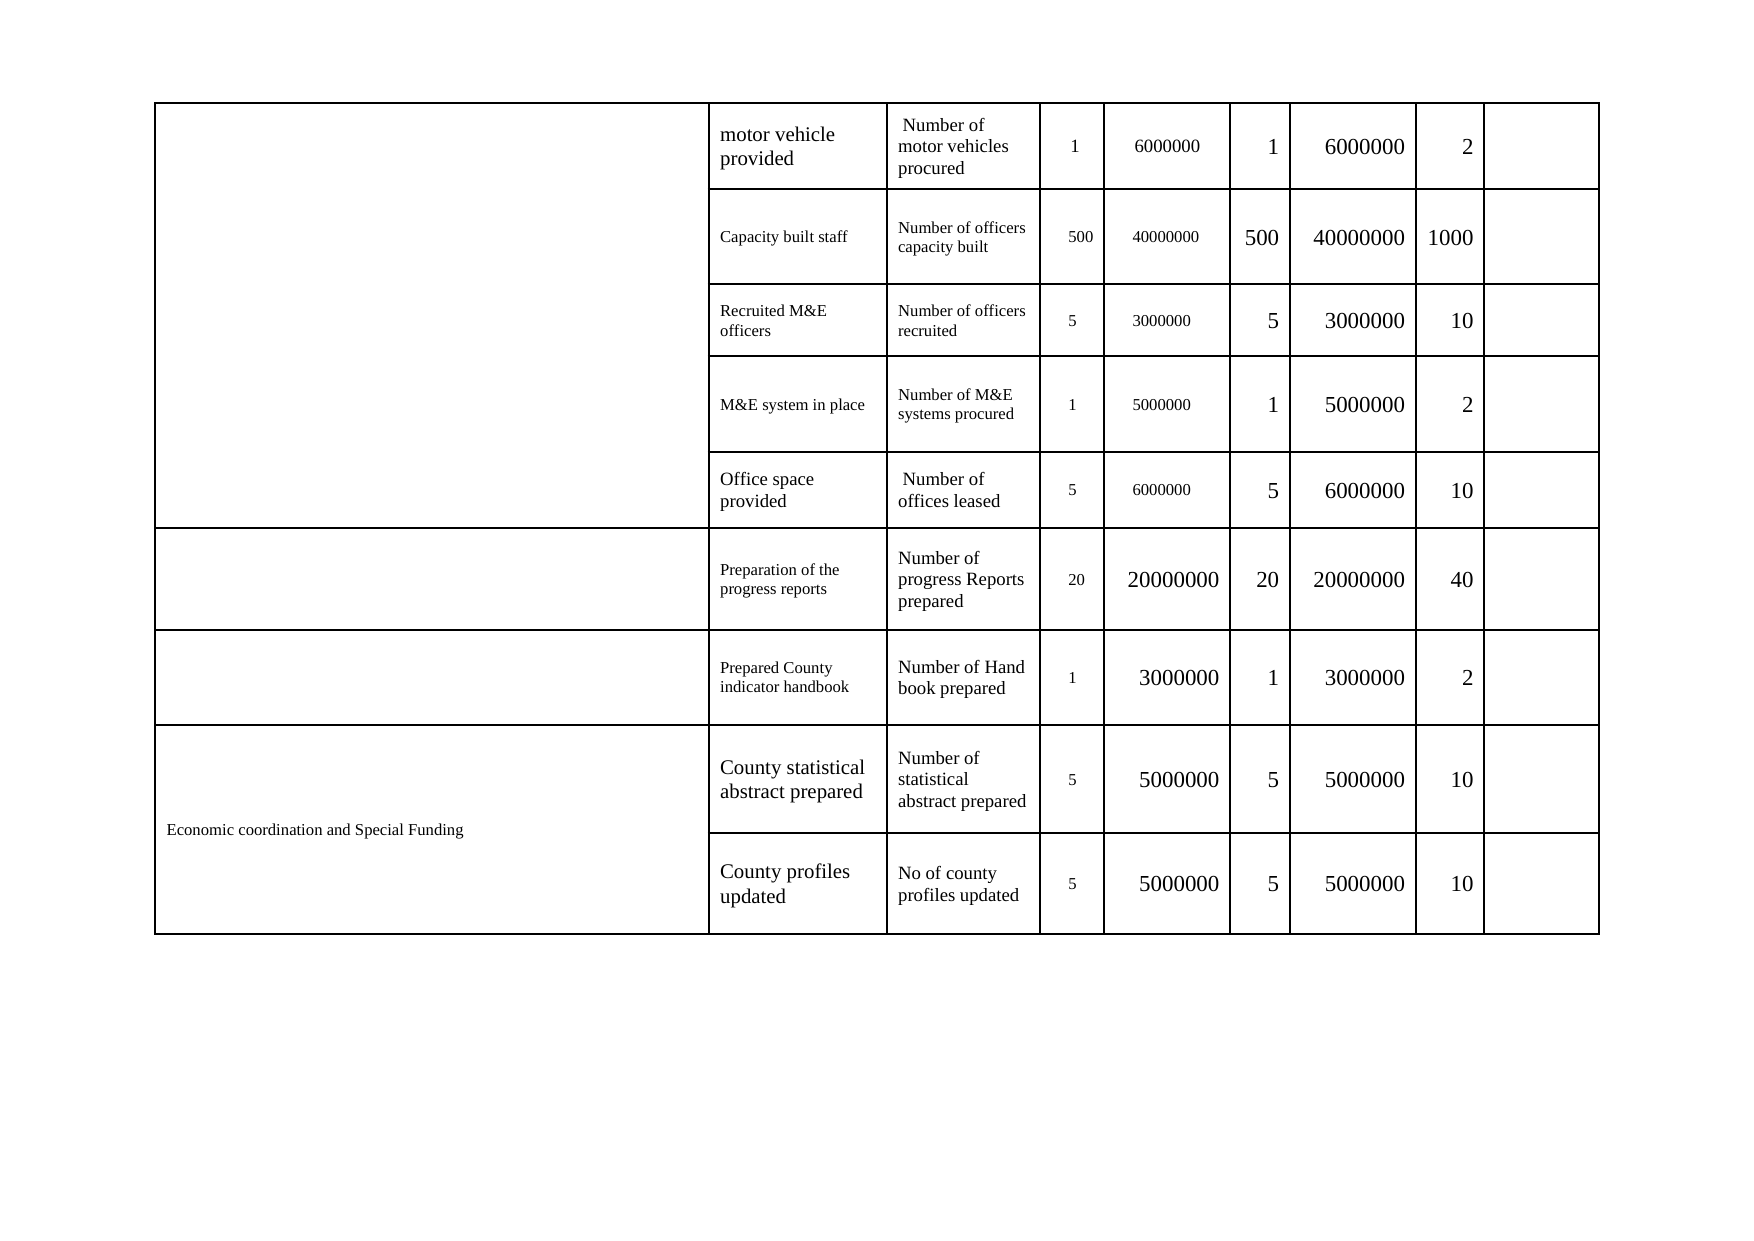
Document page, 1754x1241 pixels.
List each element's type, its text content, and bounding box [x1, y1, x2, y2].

table_cell 6000000 [1291, 104, 1415, 188]
table_cell 40000000 [1105, 190, 1229, 283]
table_cell 20000000 [1291, 529, 1415, 629]
table_cell 20 [1041, 529, 1103, 629]
table_cell [1485, 453, 1598, 527]
table_cell 5 [1231, 834, 1289, 933]
table_cell 5 [1231, 285, 1289, 355]
table_cell [1485, 529, 1598, 629]
table_cell 5 [1041, 834, 1103, 933]
table_cell 5 [1231, 453, 1289, 527]
table_cell 2 [1417, 104, 1483, 188]
table_cell 10 [1417, 834, 1483, 933]
table_cell Recruited M&E officers [710, 285, 886, 355]
table_cell [156, 529, 708, 629]
table_cell 10 [1417, 726, 1483, 832]
table_cell motor vehicle provided [710, 104, 886, 188]
table_cell Capacity built staff [710, 190, 886, 283]
table_cell County profiles updated [710, 834, 886, 933]
table_cell 1 [1041, 357, 1103, 451]
table_cell 5000000 [1105, 726, 1229, 832]
table_cell [156, 631, 708, 724]
table_cell No of county profiles updated [888, 834, 1039, 933]
table_cell Number of motor vehicles procured [888, 104, 1039, 188]
table_cell [1485, 104, 1598, 188]
table_cell 5 [1041, 726, 1103, 832]
table_cell Number of officers recruited [888, 285, 1039, 355]
table_cell 1000 [1417, 190, 1483, 283]
table_cell 20000000 [1105, 529, 1229, 629]
table_cell 20 [1231, 529, 1289, 629]
table_cell 1 [1041, 631, 1103, 724]
table_cell 5 [1041, 285, 1103, 355]
table_cell 1 [1041, 104, 1103, 188]
table_cell 10 [1417, 453, 1483, 527]
table_cell Number of M&E systems procured [888, 357, 1039, 451]
table_cell 5000000 [1105, 357, 1229, 451]
table_cell Prepared County indicator handbook [710, 631, 886, 724]
table_cell [1485, 190, 1598, 283]
table_cell 1 [1231, 104, 1289, 188]
table_cell [1485, 285, 1598, 355]
table_cell 3000000 [1291, 631, 1415, 724]
table_cell Economic coordination and Special Funding [156, 726, 708, 933]
table_cell Number of offices leased [888, 453, 1039, 527]
table_cell Number of statistical abstract prepared [888, 726, 1039, 832]
table_cell 5 [1231, 726, 1289, 832]
table_cell 5000000 [1291, 834, 1415, 933]
table_cell Number of Hand book prepared [888, 631, 1039, 724]
table_cell 5 [1041, 453, 1103, 527]
table_cell Number of officers capacity built [888, 190, 1039, 283]
table_cell [1485, 834, 1598, 933]
table_cell 1 [1231, 631, 1289, 724]
table_cell 6000000 [1105, 104, 1229, 188]
table_cell [1485, 631, 1598, 724]
table_cell 40000000 [1291, 190, 1415, 283]
table_cell 3000000 [1105, 285, 1229, 355]
table_cell M&E system in place [710, 357, 886, 451]
table_cell 5000000 [1105, 834, 1229, 933]
table_cell [1485, 357, 1598, 451]
table_cell 6000000 [1105, 453, 1229, 527]
table_cell 3000000 [1291, 285, 1415, 355]
table_cell 10 [1417, 285, 1483, 355]
table_cell Preparation of the progress reports [710, 529, 886, 629]
table_cell Office space provided [710, 453, 886, 527]
table_cell 500 [1041, 190, 1103, 283]
table_cell 5000000 [1291, 357, 1415, 451]
table_cell Number of progress Reports prepared [888, 529, 1039, 629]
table_cell 2 [1417, 357, 1483, 451]
table_cell 40 [1417, 529, 1483, 629]
table_cell [1485, 726, 1598, 832]
table_cell County statistical abstract prepared [710, 726, 886, 832]
table_cell 1 [1231, 357, 1289, 451]
table_cell 3000000 [1105, 631, 1229, 724]
table_cell 5000000 [1291, 726, 1415, 832]
table_cell 500 [1231, 190, 1289, 283]
table_cell 2 [1417, 631, 1483, 724]
table_cell 6000000 [1291, 453, 1415, 527]
